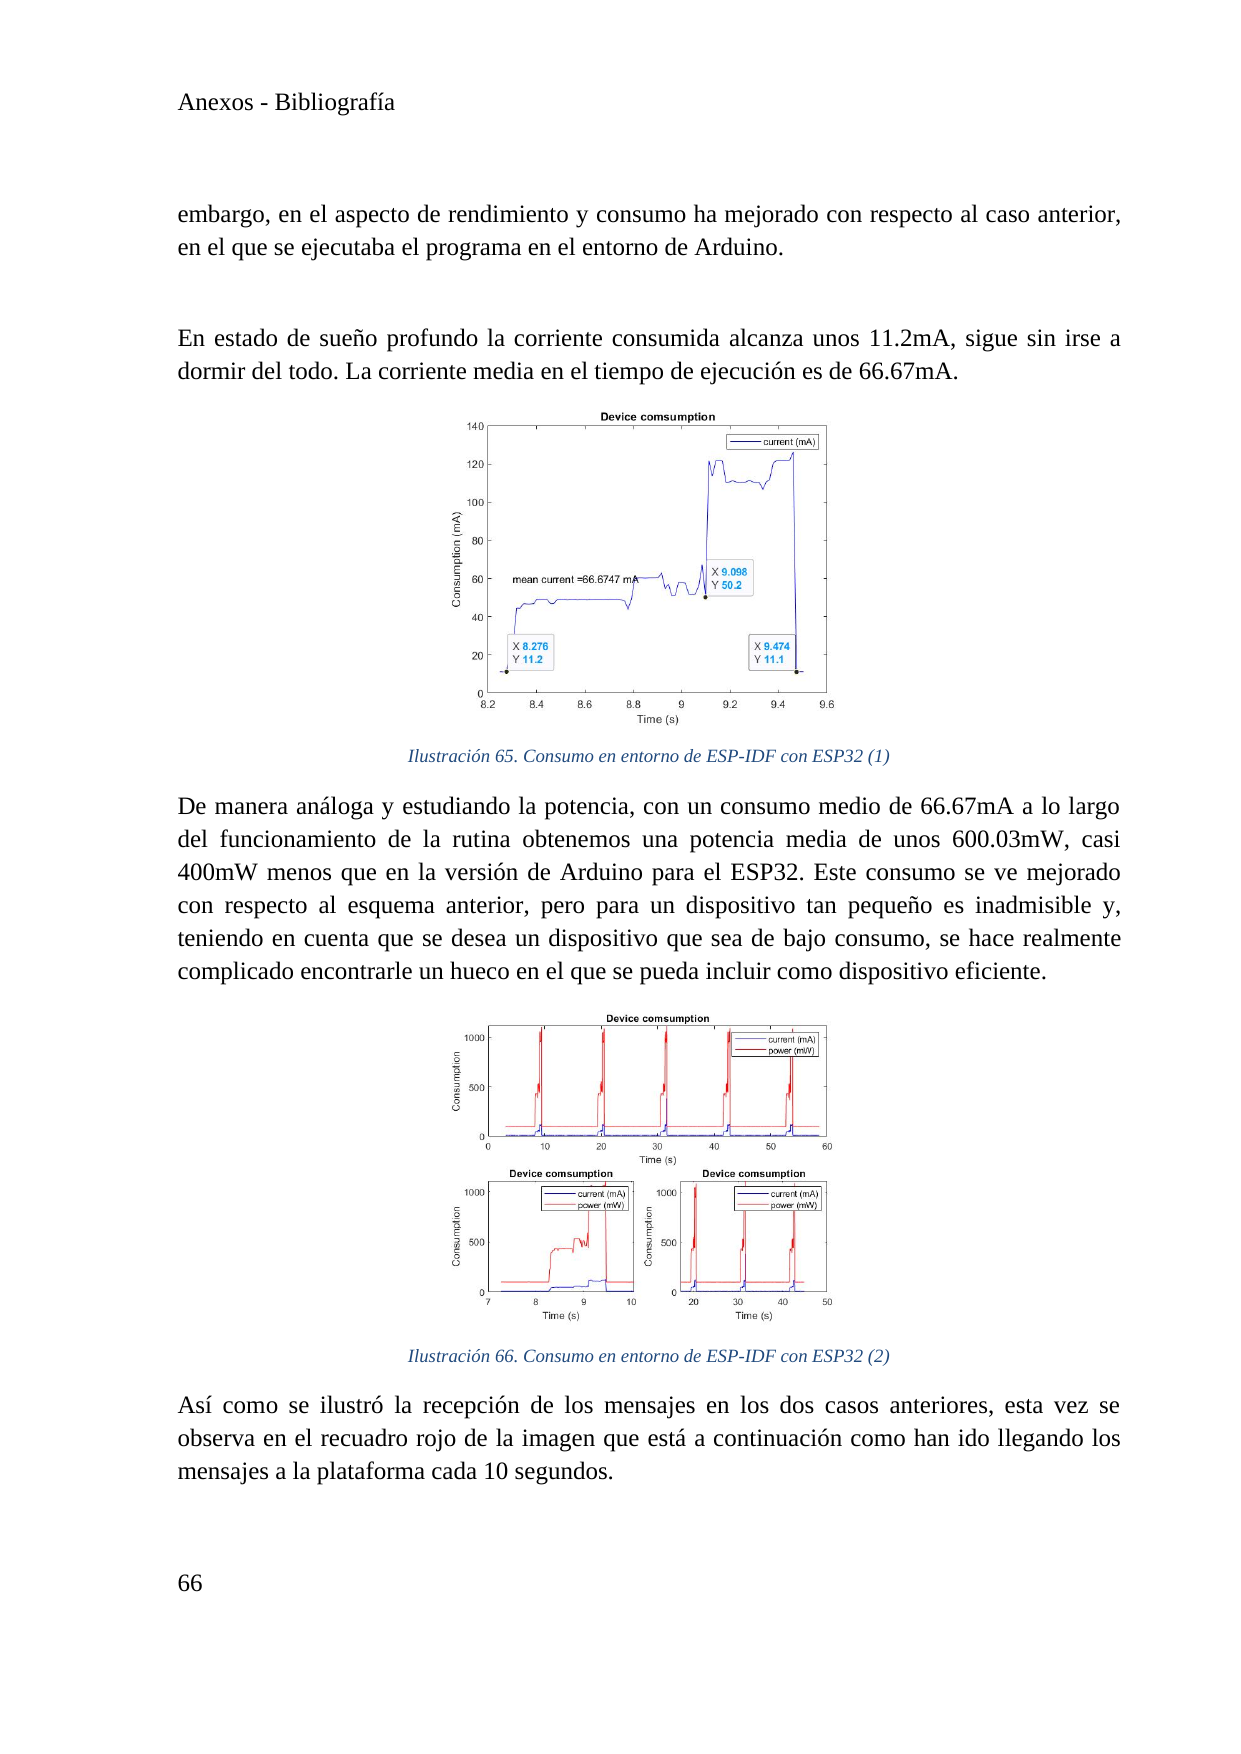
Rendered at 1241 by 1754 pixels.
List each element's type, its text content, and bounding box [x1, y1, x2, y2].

text En estado de sueño profundo la corriente consumida alcanza unos 11.2mA, sigue sin irse a dormir del todo. La corriente media en el tiempo de ejecución es de 66.67mA. [177, 323, 1122, 384]
text Ilustración 66. Consumo en entorno de ESP-IDF con ESP32 (2) [177, 1345, 1122, 1366]
text Ilustración 65. Consumo en entorno de ESP-IDF con ESP32 (1) [177, 745, 1122, 767]
text Así como se ilustró la recepción de los mensajes en los dos casos anteriores, esta vez se observa en el recuadro rojo de la imagen que está a continuación como han ido llegando los mensajes a la plataforma cada 10 segundos. [177, 1390, 1122, 1485]
text De manera análoga y estudiando la potencia, con un consumo medio de 66.67mA a lo largo del funcionamiento de la rutina obtenemos una potencia media de unos 600.03mW, casi 400mW menos que en la versión de Arduino para el ESP32. Este consumo se ve mejorado con respecto al esquema anterior, pero para un dispositivo tan pequeño es inadmisible y, teniendo en cuenta que se desea un dispositivo que sea de bajo consumo, se hace realmente complicado encontrarle un hueco en el que se pueda incluir como dispositivo eficiente. [177, 791, 1122, 985]
picture [432, 1001, 868, 1328]
picture [431, 401, 868, 729]
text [177, 199, 1122, 260]
